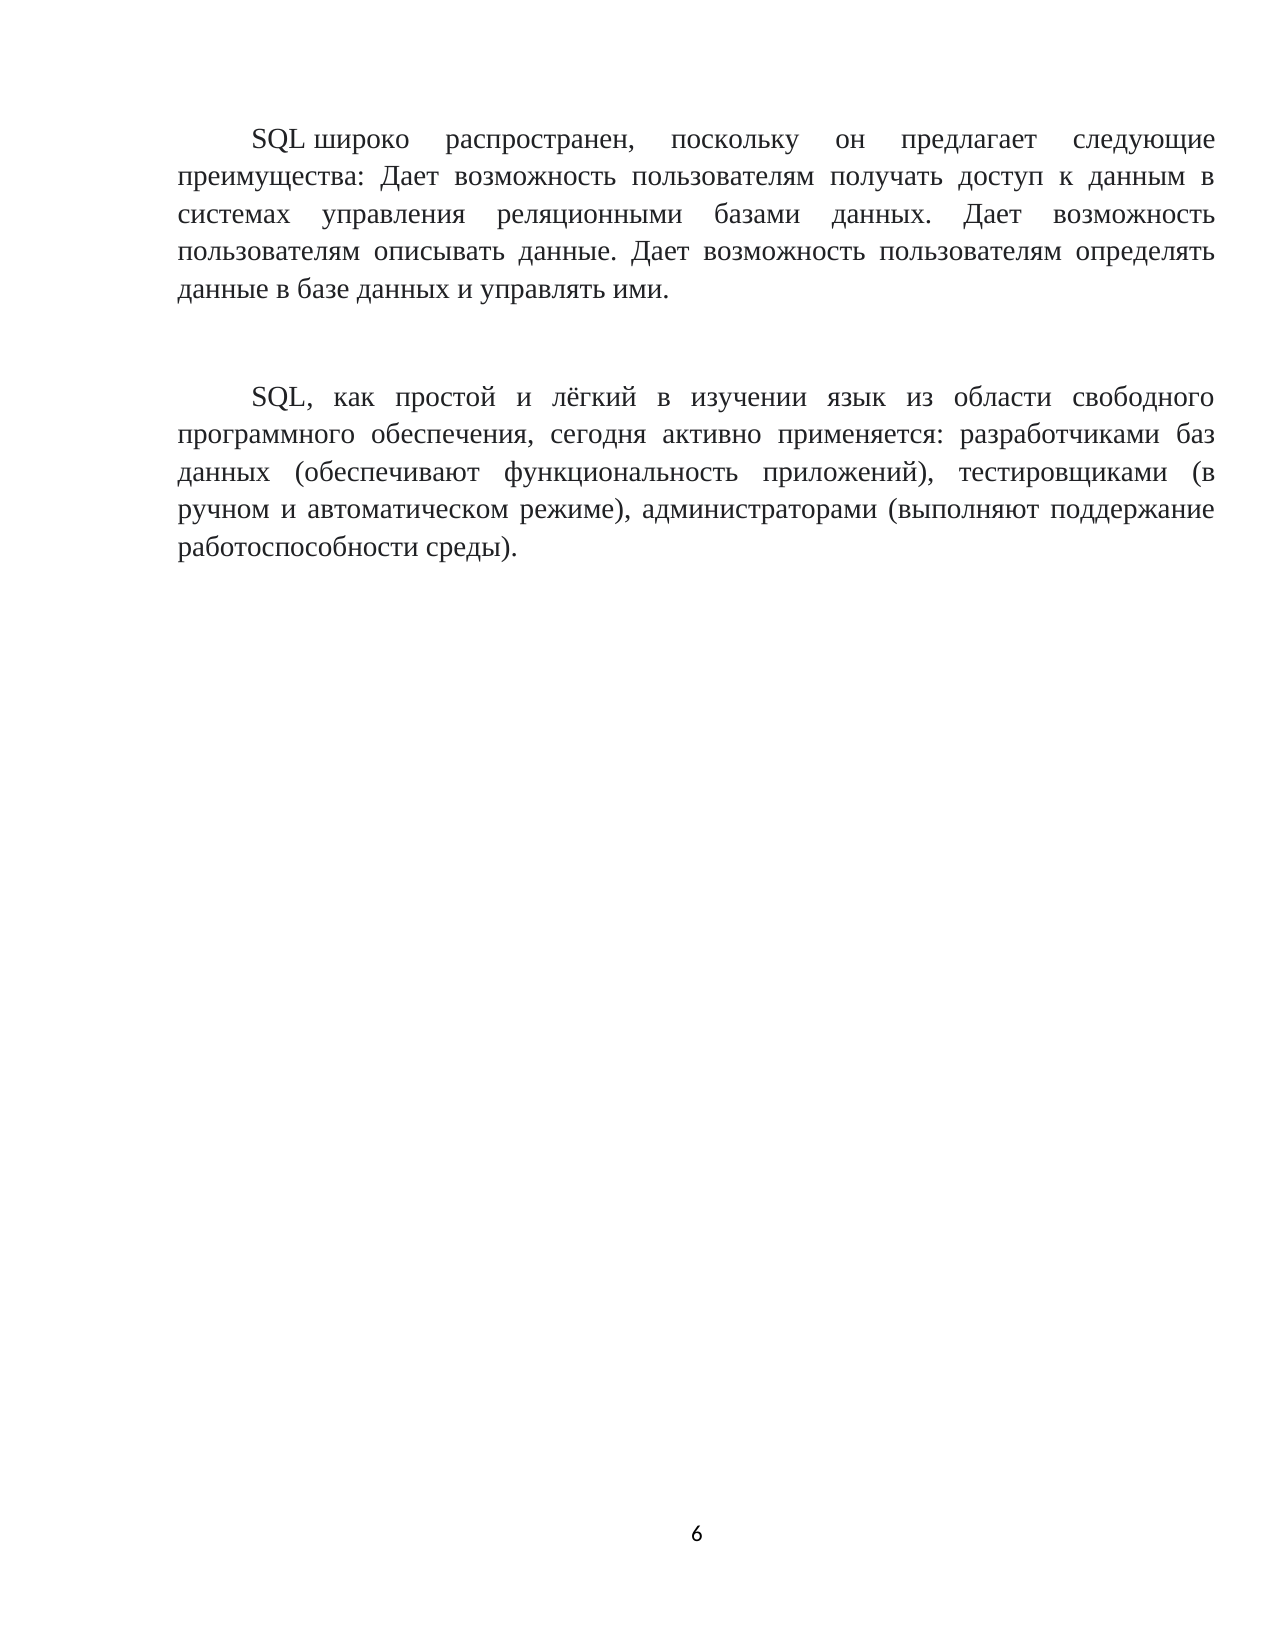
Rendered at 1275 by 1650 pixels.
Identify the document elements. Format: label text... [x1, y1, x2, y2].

text SQL, как простой и лёгкий в изучении язык из области свободного программного обеспечения, сегодня активно применяется: разработчиками баз данных (обеспечивают функциональность приложений), тестировщиками (в ручном и автоматическом режиме), администраторами (выполняют поддержание работоспособности среды). [177, 525, 1216, 564]
text SQL широко распространен, поскольку он предлагает следующие преимущества: Дает возможность пользователям получать доступ к данным в системах управления реляционными базами данных. Дает возможность пользователям описывать данные. Дает возможность пользователям определять данные в базе данных и управлять ими. [177, 267, 1216, 306]
text SQL, как простой и лёгкий в изучении язык из области свободного программного обеспечения, сегодня активно применяется: разработчиками баз данных (обеспечивают функциональность приложений), тестировщиками (в ручном и автоматическом режиме), администраторами (выполняют поддержание работоспособности среды). [177, 376, 1216, 417]
text SQL широко распространен, поскольку он предлагает следующие преимущества: Дает возможность пользователям получать доступ к данным в системах управления реляционными базами данных. Дает возможность пользователям описывать данные. Дает возможность пользователям определять данные в базе данных и управлять ими. [177, 118, 1216, 158]
